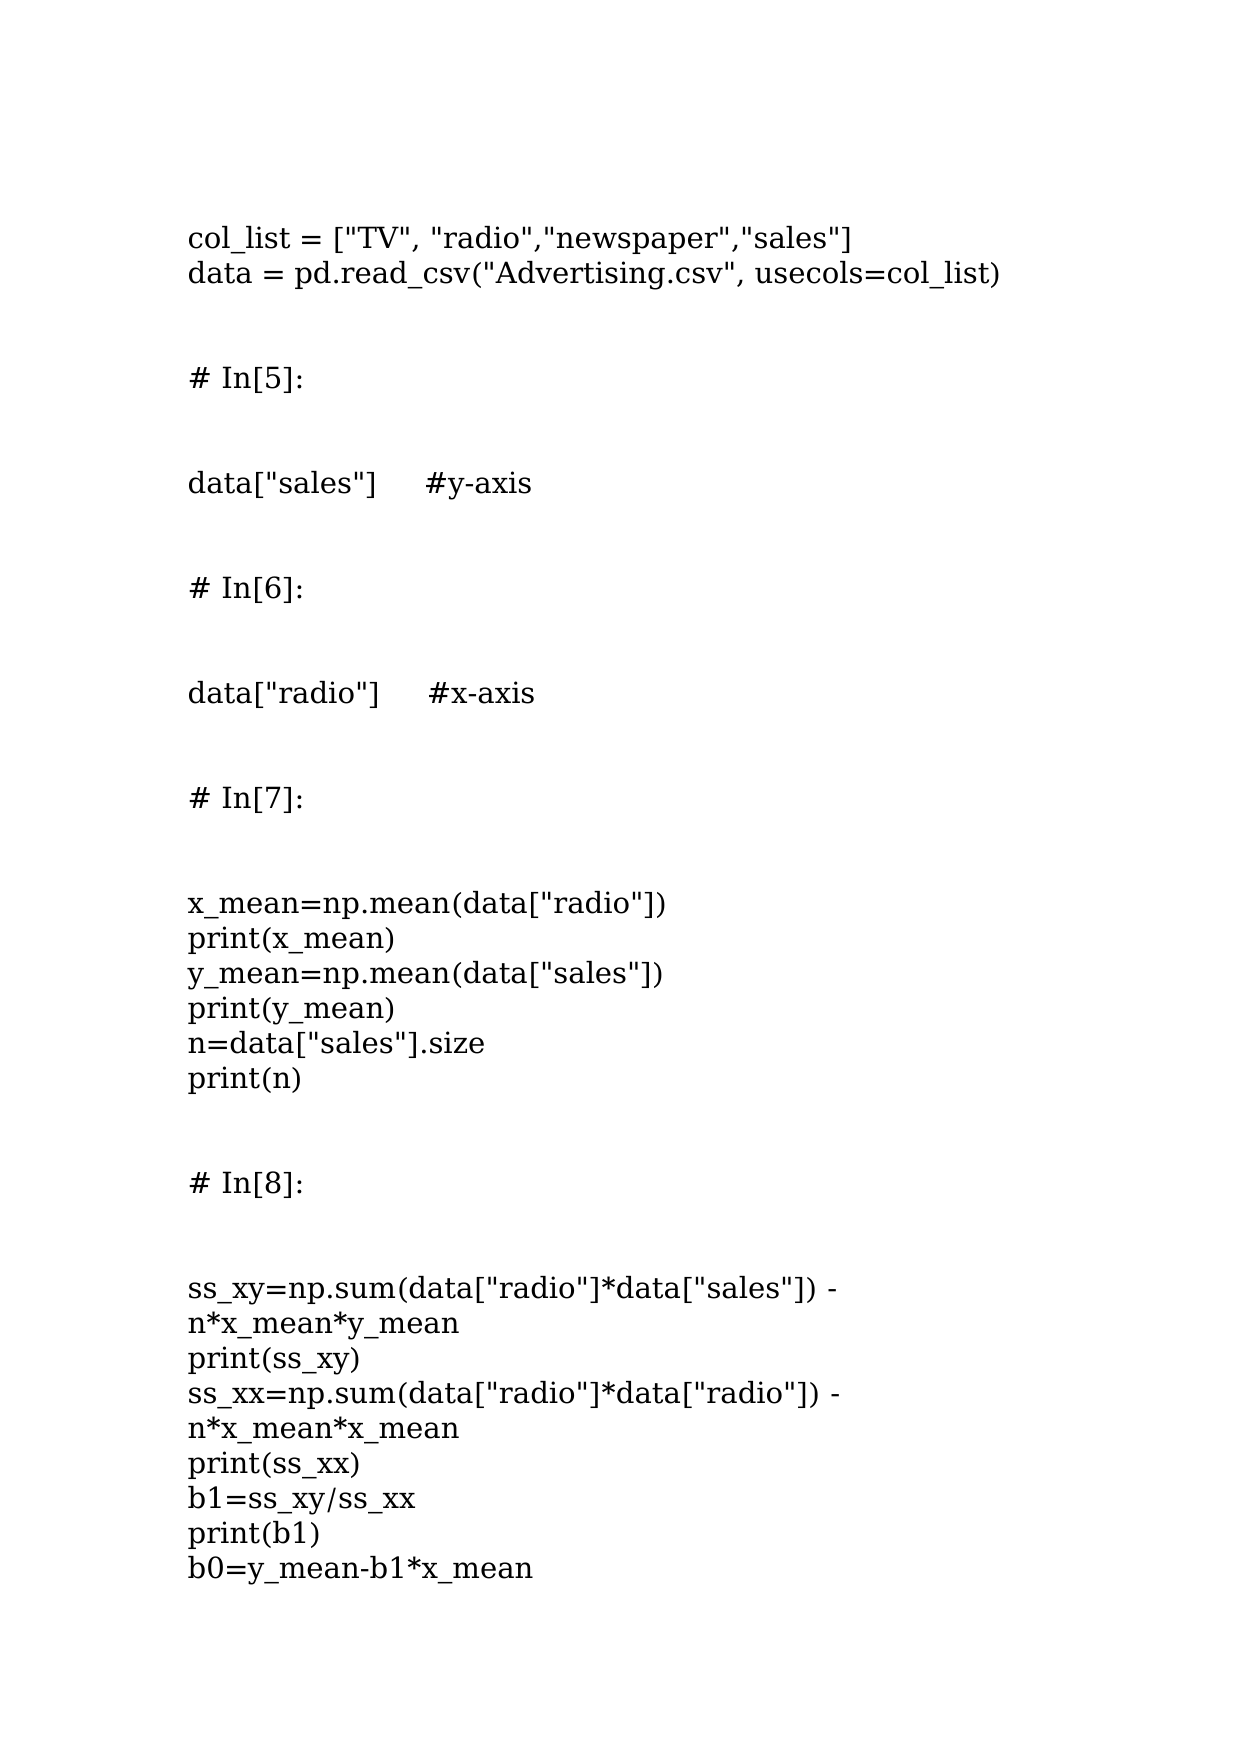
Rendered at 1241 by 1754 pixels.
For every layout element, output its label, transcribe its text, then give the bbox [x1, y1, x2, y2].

text data = pd.read_csv("Advertising.csv", usecols=col_list) [187, 255, 1053, 290]
text print(ss_xy) [187, 1340, 1053, 1375]
text # In[6]: [187, 570, 1053, 605]
text ss_xx=np.sum(data["radio"]*data["radio"]) - n*x_mean*x_mean [187, 1375, 1053, 1445]
text # In[5]: [187, 360, 1053, 395]
text print(x_mean) [187, 920, 1053, 955]
text n=data["sales"].size [187, 1025, 1053, 1060]
text b0=y_mean-b1*x_mean [187, 1550, 1053, 1585]
text print(y_mean) [187, 990, 1053, 1025]
text print(b1) [187, 1515, 1053, 1550]
text # In[8]: [187, 1165, 1053, 1200]
text data["sales"] #y-axis [187, 465, 1053, 500]
text ss_xy=np.sum(data["radio"]*data["sales"]) - n*x_mean*y_mean [187, 1270, 1053, 1340]
text x_mean=np.mean(data["radio"]) [187, 885, 1053, 920]
text # In[7]: [187, 780, 1053, 815]
text print(ss_xx) [187, 1445, 1053, 1480]
text col_list = ["TV", "radio","newspaper","sales"] [187, 220, 1053, 255]
text data["radio"] #x-axis [187, 675, 1053, 710]
text print(n) [187, 1060, 1053, 1095]
text b1=ss_xy/ss_xx [187, 1480, 1053, 1515]
text y_mean=np.mean(data["sales"]) [187, 955, 1053, 990]
